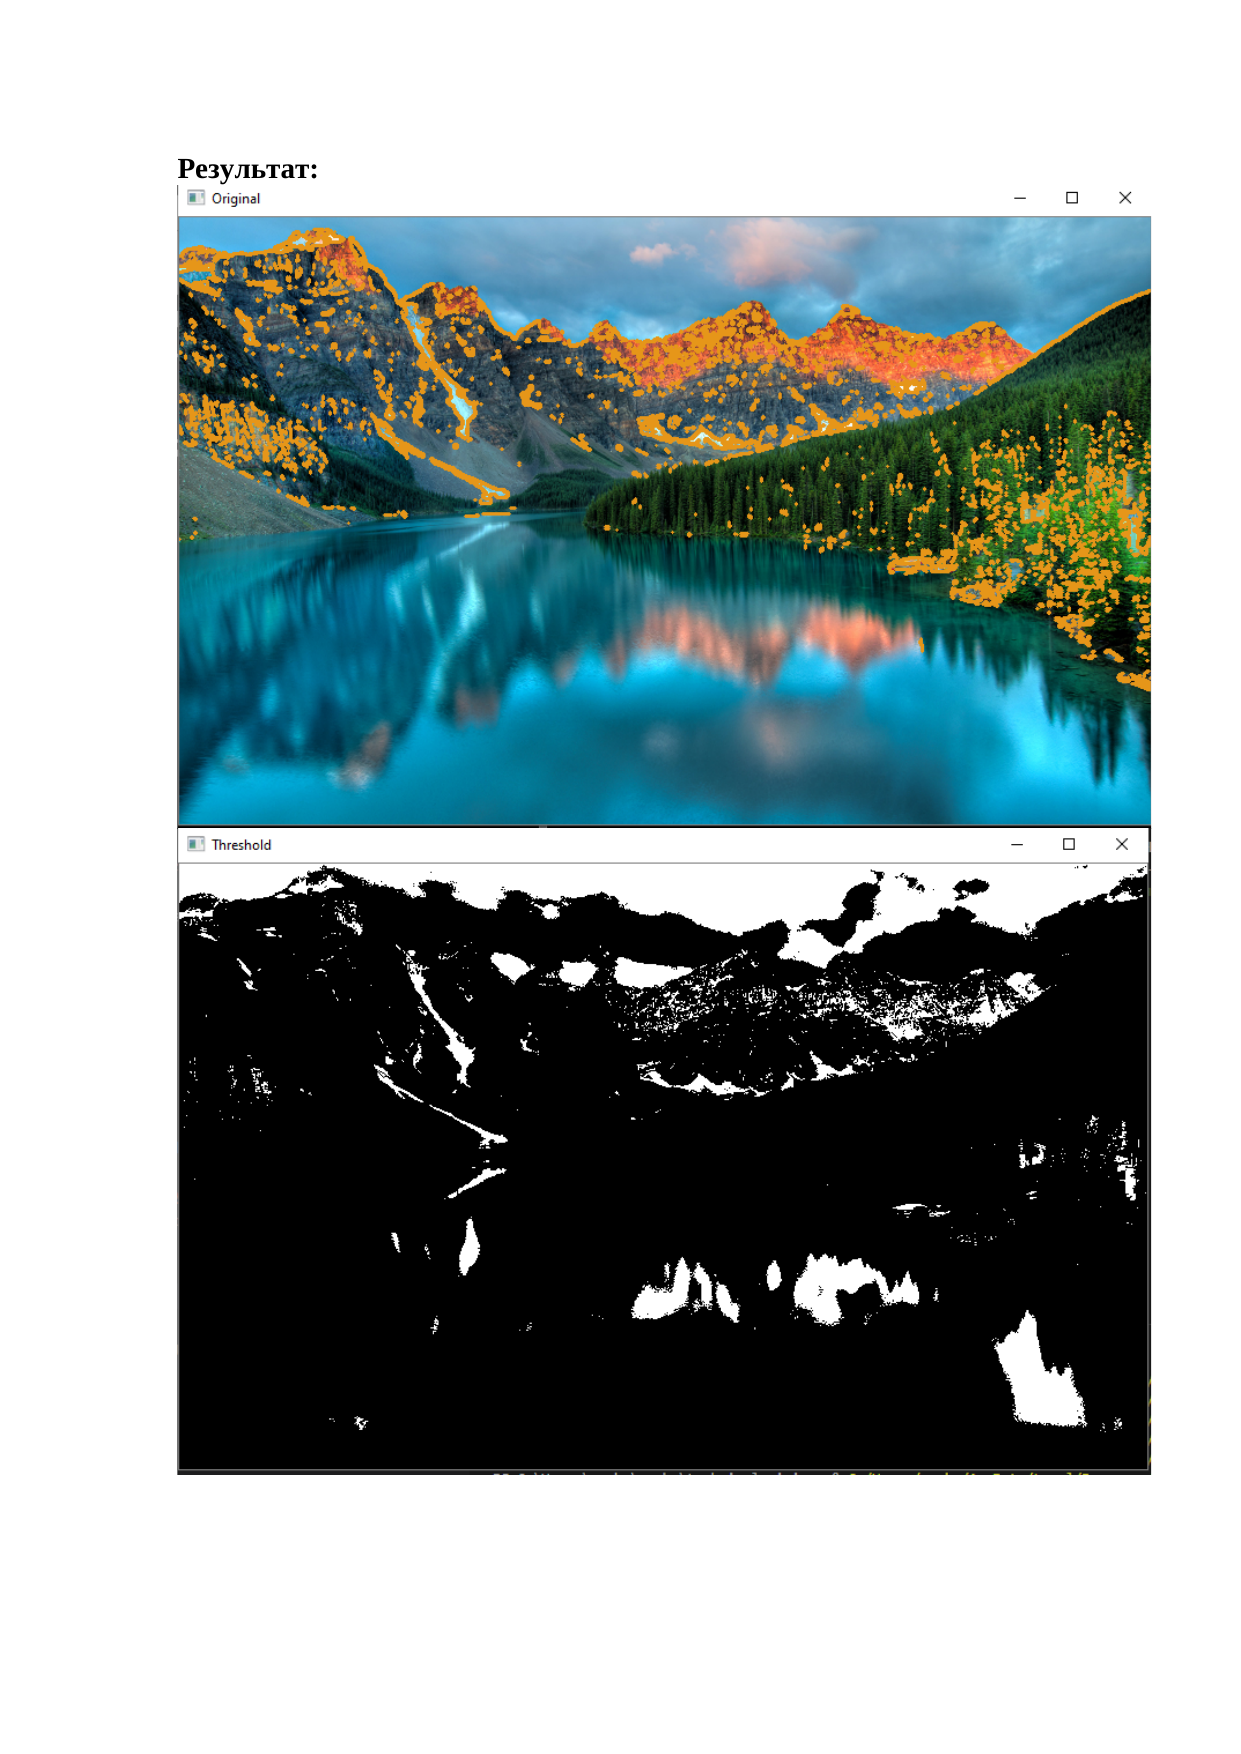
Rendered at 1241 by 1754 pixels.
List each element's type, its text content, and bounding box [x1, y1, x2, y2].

picture [177, 185, 1152, 1475]
text Результат: [177, 152, 1152, 185]
